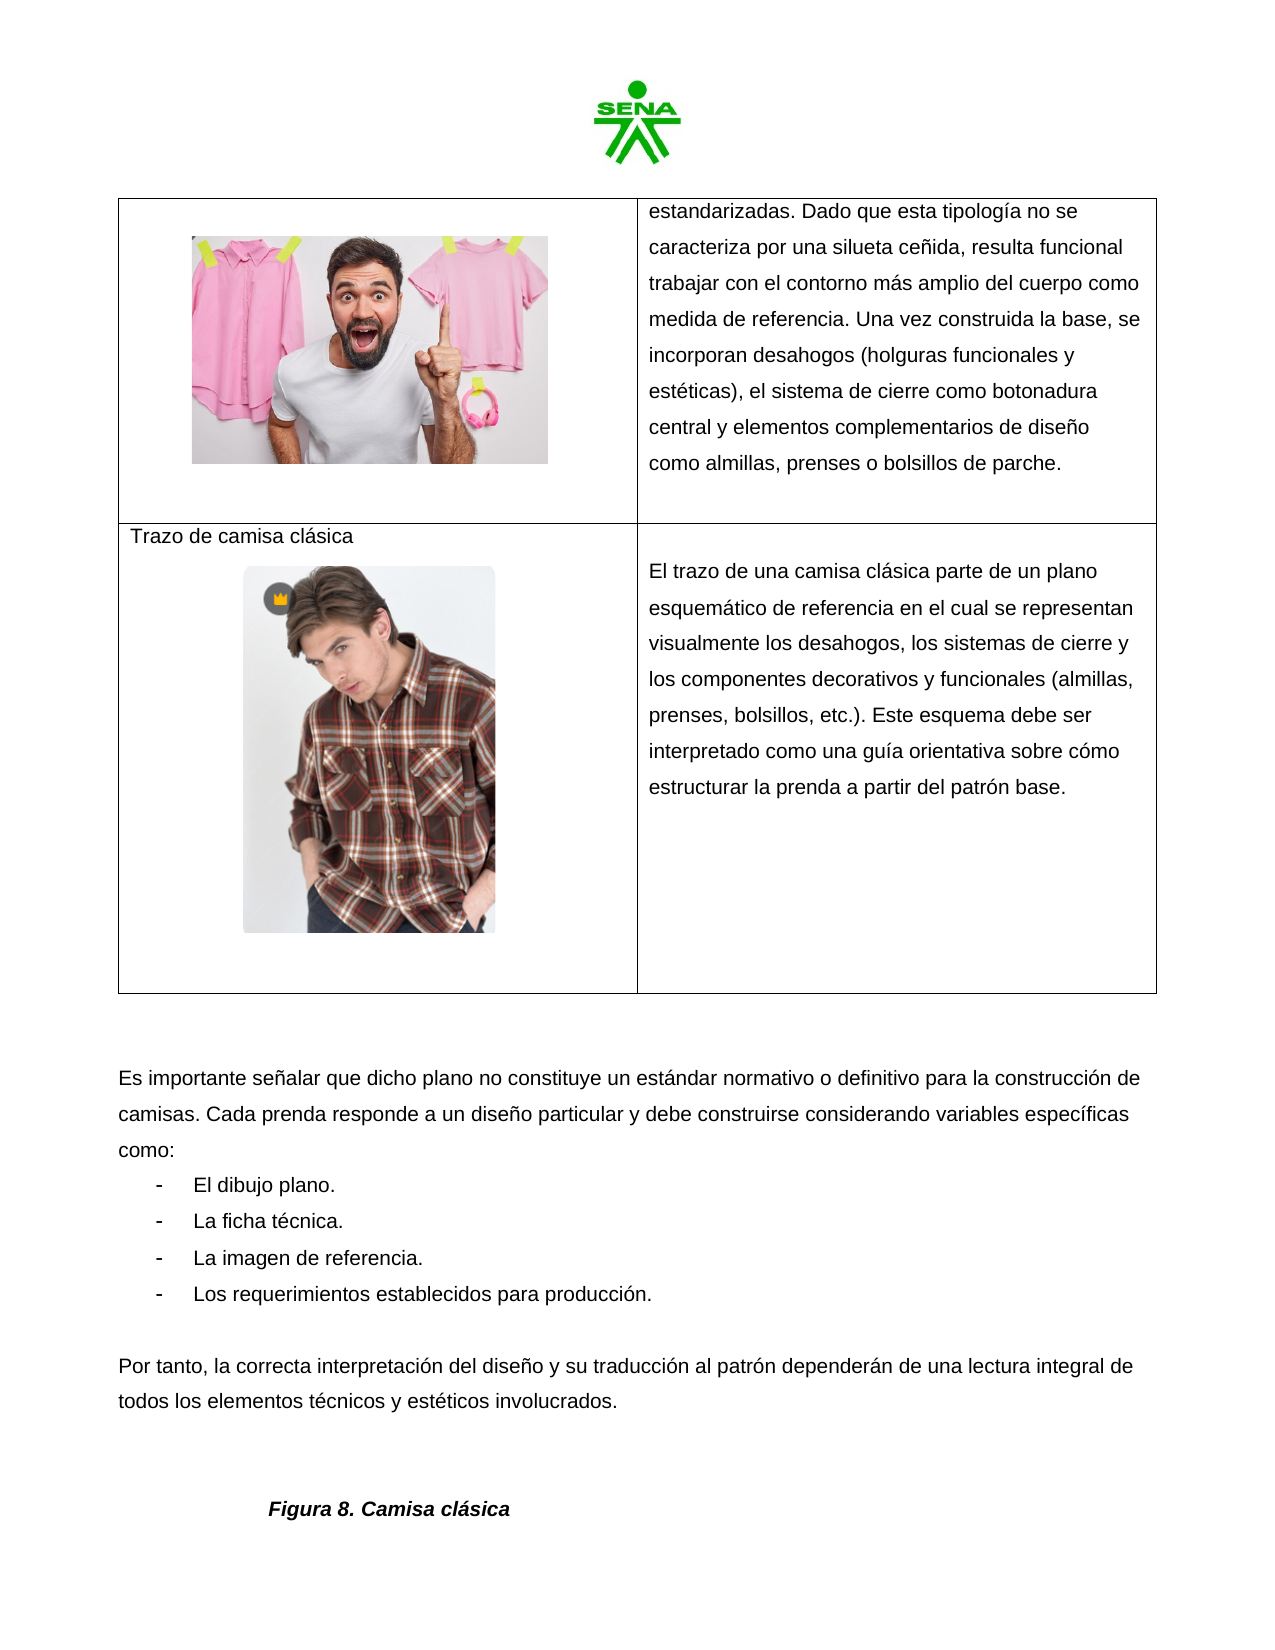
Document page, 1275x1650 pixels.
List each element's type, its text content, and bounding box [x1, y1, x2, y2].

list La ficha técnica. [156, 1209, 1157, 1233]
picture [588, 75, 687, 172]
picture [241, 566, 496, 933]
list Los requerimientos establecidos para producción. [156, 1281, 1157, 1306]
text Figura 8. Camisa clásica [193, 1497, 1157, 1521]
text Es importante señalar que dicho plano no constituye un estándar normativo o definitivo para la construcción de camisas. Cada prenda responde a un diseño particular y debe construirse considerando variables específicas como: [118, 1066, 1157, 1161]
picture [191, 236, 548, 464]
text Por tanto, la correcta interpretación del diseño y su traducción al patrón dependerán de una lectura integral de todos los elementos técnicos y estéticos involucrados. [118, 1353, 1157, 1413]
table_cell Trazo de camisa clásica [119, 524, 637, 993]
list El dibujo plano. [156, 1173, 1157, 1197]
table_cell El trazo de una camisa clásica parte de un plano esquemático de referencia en el cual se representan visualmente los desahogos, los sistemas de cierre y los componentes decorativos y funcionales (almillas, prenses, bolsillos, etc.). Este esquema debe ser interpretado como una guía orientativa sobre cómo estructurar la prenda a partir del patrón base. [638, 524, 1156, 993]
table_header La camisa y sus variaciones [119, 199, 637, 522]
list La imagen de referencia. [156, 1245, 1157, 1269]
